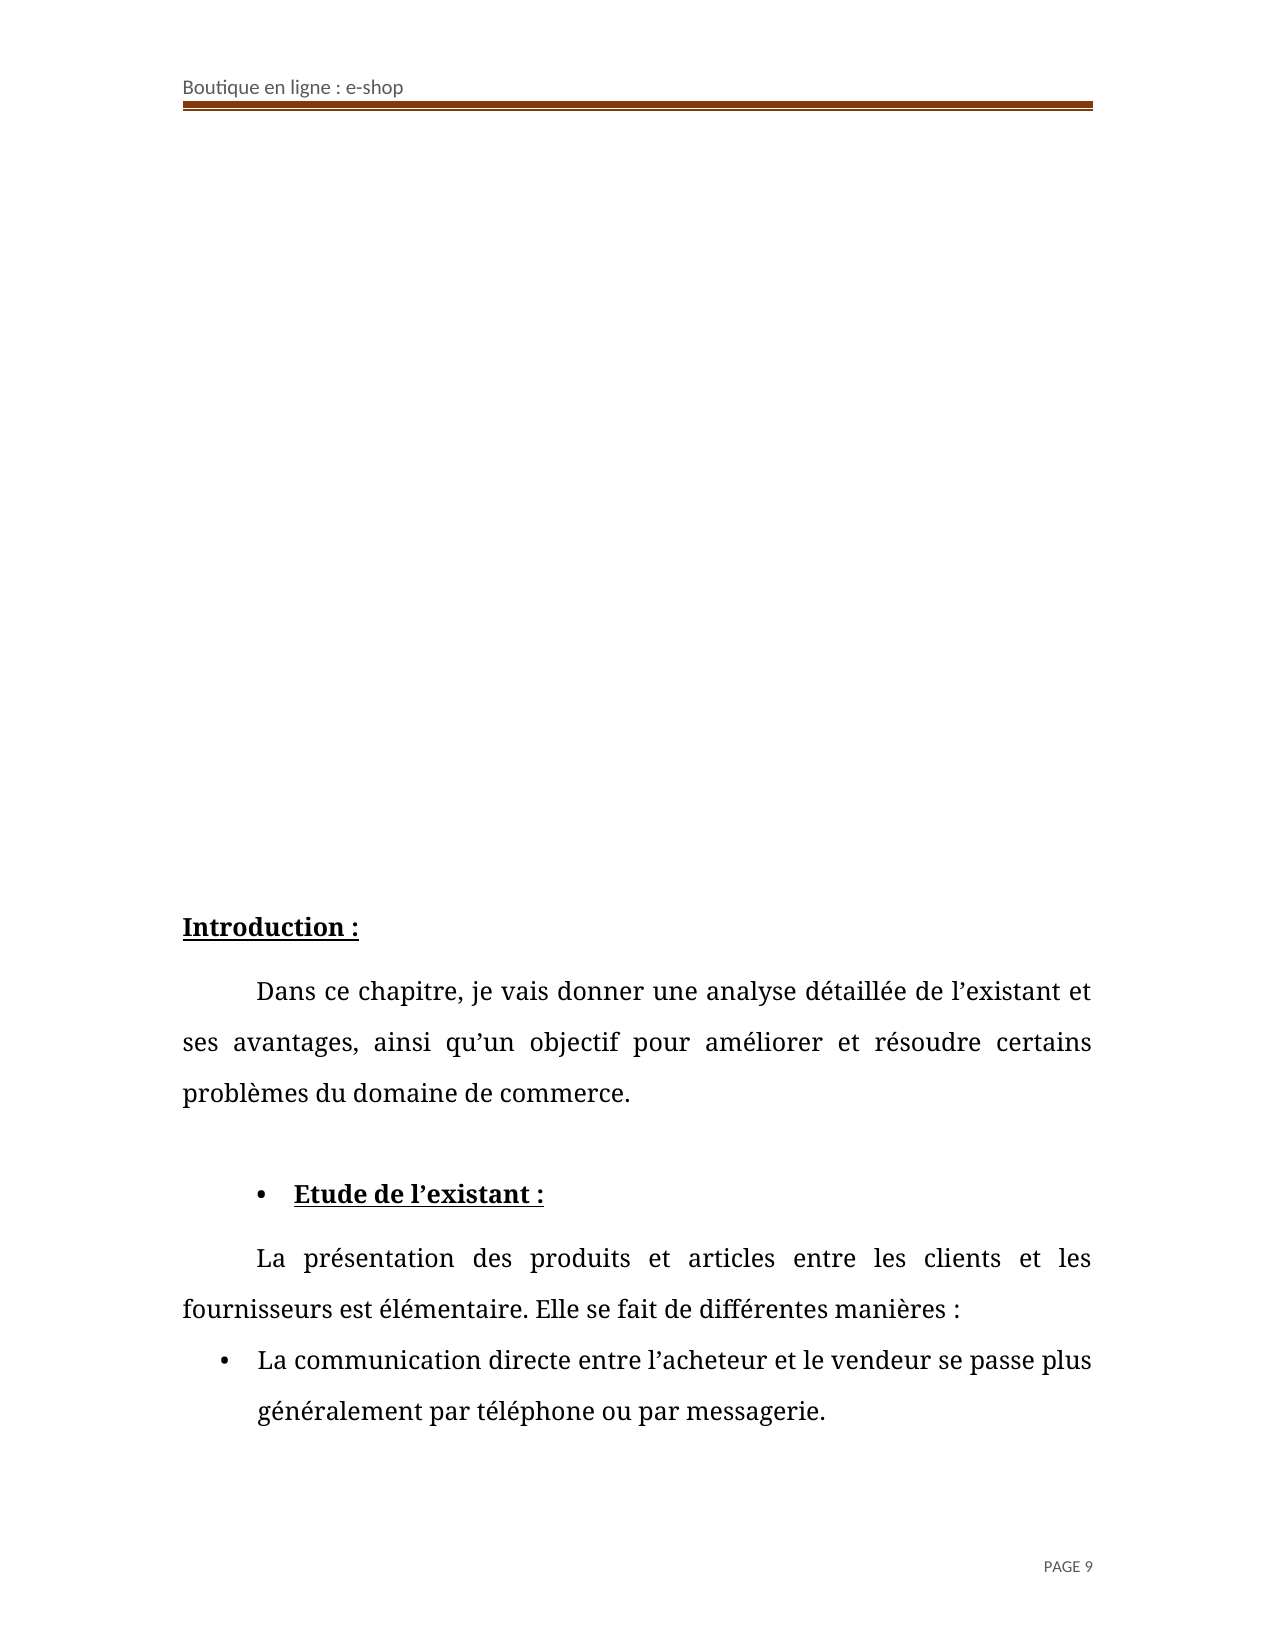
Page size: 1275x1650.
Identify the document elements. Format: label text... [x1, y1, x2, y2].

text Introduction : [182, 910, 1093, 944]
text La présentation des produits et articles entre les clients et les fournisseurs est élémentaire. Elle se fait de différentes manières : [182, 1240, 1093, 1325]
text Dans ce chapitre, je vais donner une analyse détaillée de l’existant et ses avantages, ainsi qu’un objectif pour améliorer et résoudre certains problèmes du domaine de commerce. [182, 973, 1093, 1110]
list Etude de l’existant : [256, 1177, 1093, 1211]
list La communication directe entre l’acheteur et le vendeur se passe plus généralement par téléphone ou par messagerie. [220, 1342, 1093, 1427]
